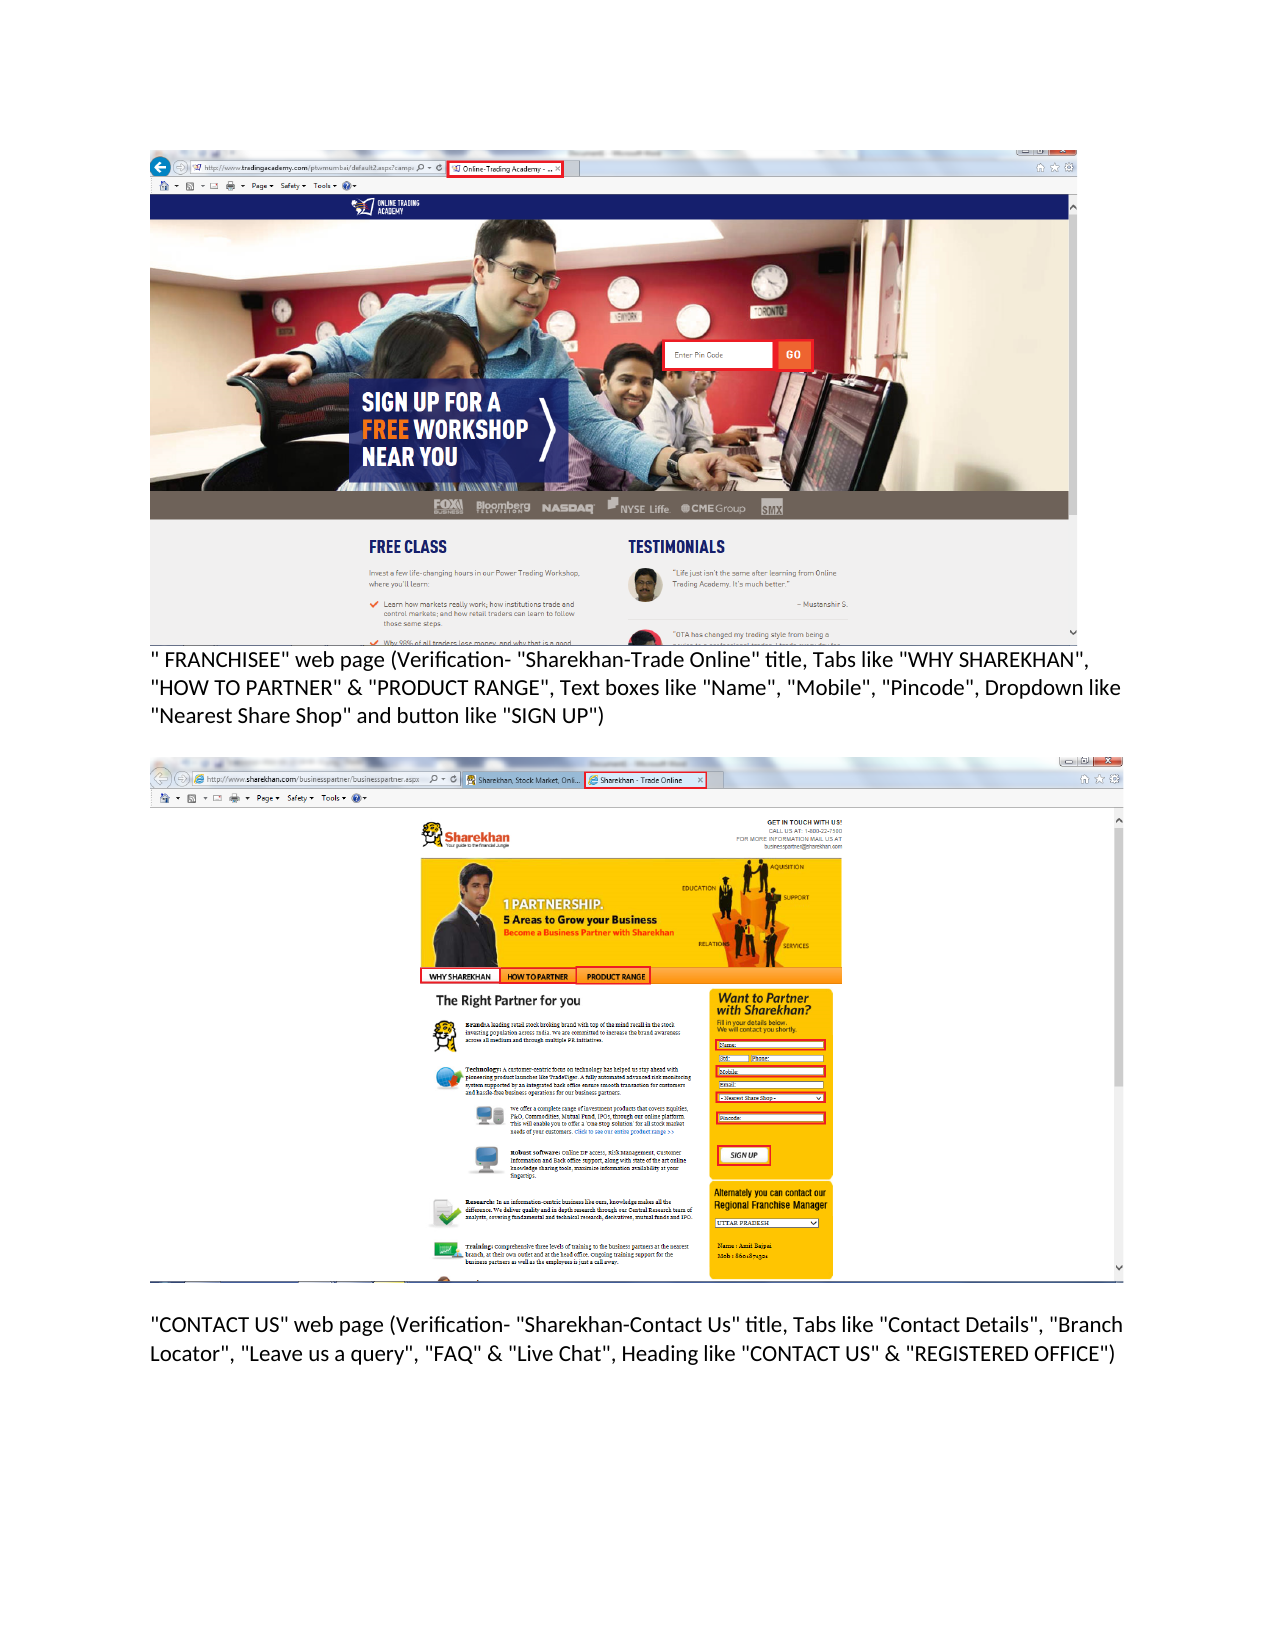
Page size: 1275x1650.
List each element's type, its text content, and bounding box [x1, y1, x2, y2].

text "CONTACT US" web page (Verification- "Sharekhan-Contact Us" title, Tabs like "Contact Details", "Branch Locator", "Leave us a query", "FAQ" & "Live Chat", Heading like "CONTACT US" & "REGISTERED OFFICE") [150, 1311, 1125, 1367]
picture [150, 757, 1124, 1283]
picture [150, 150, 1078, 646]
picture [155, 163, 165, 172]
text " FRANCHISEE" web page (Verification- "Sharekhan-Trade Online" title, Tabs like "WHY SHAREKHAN", "HOW TO PARTNER" & "PRODUCT RANGE", Text boxes like "Name", "Mobile", "Pincode", Dropdown like "Nearest Share Shop" and button like "SIGN UP") [150, 646, 1125, 729]
